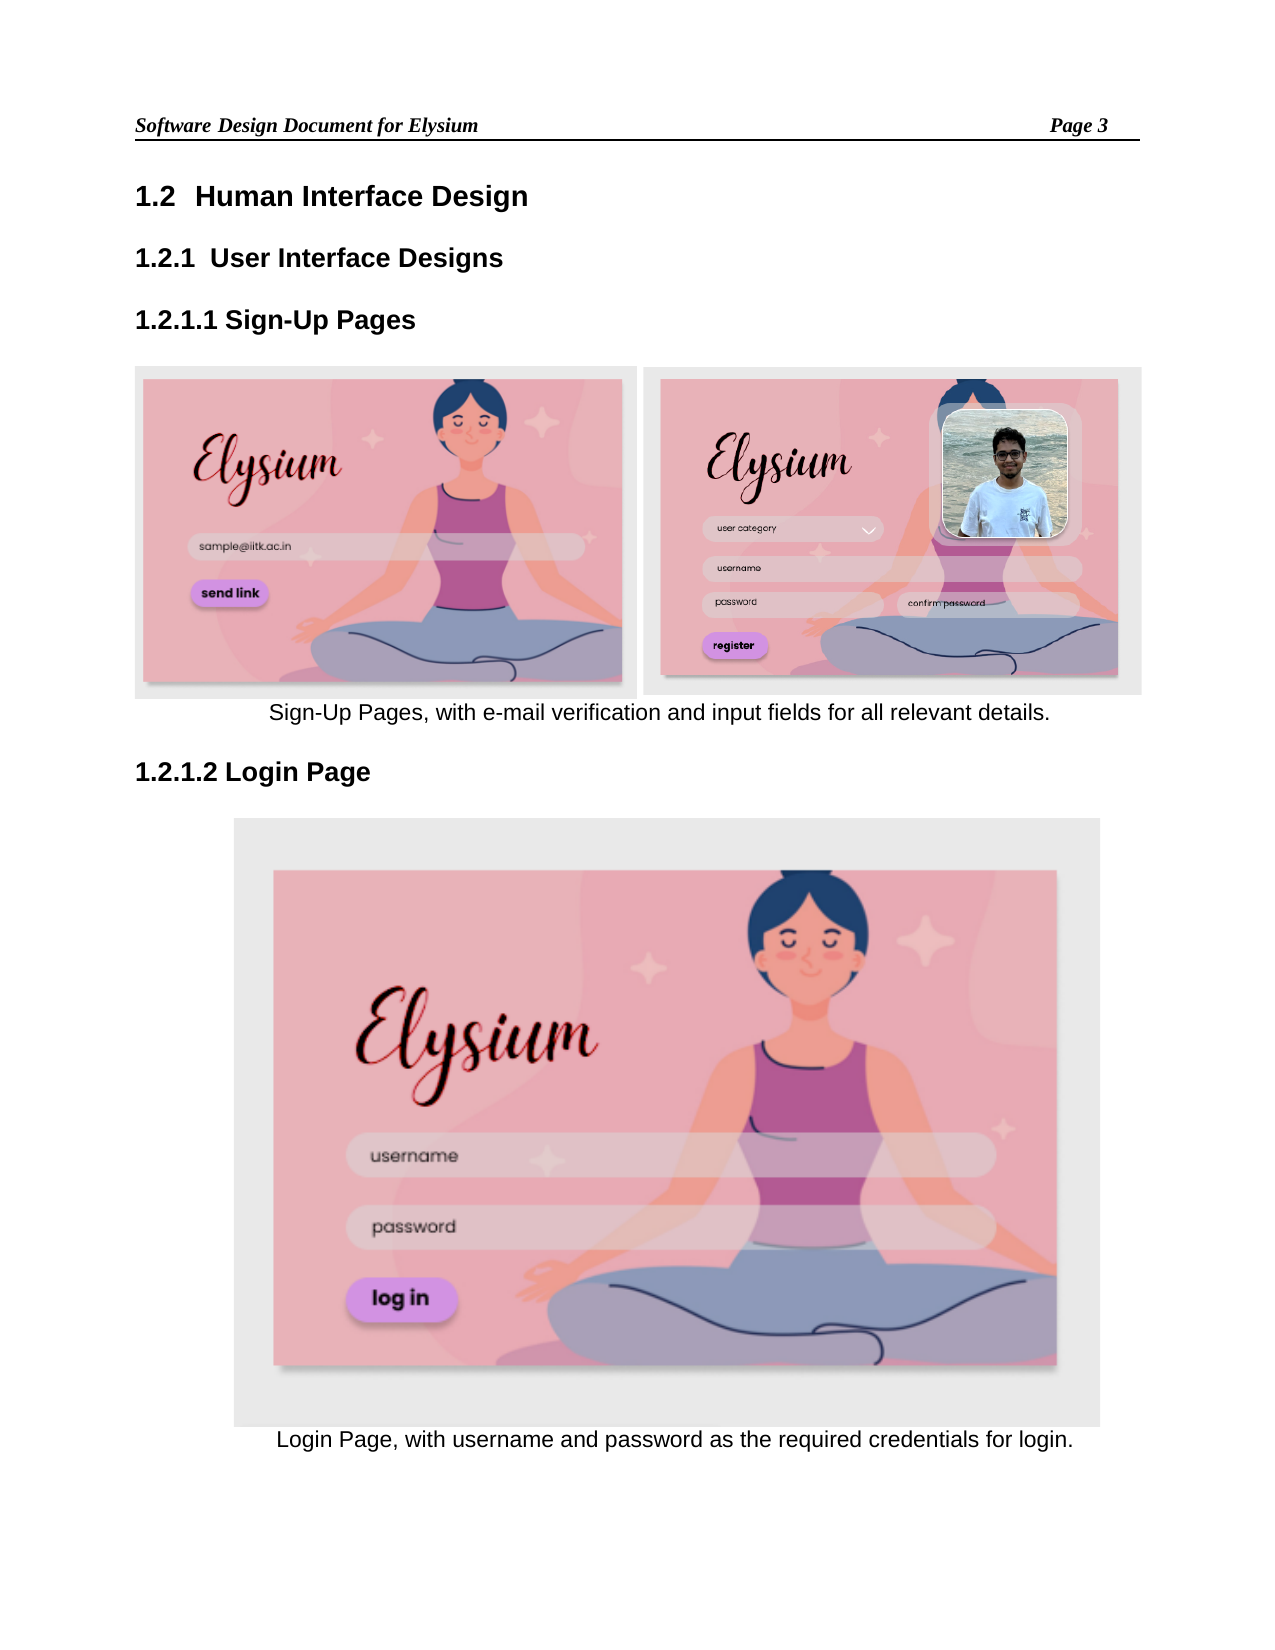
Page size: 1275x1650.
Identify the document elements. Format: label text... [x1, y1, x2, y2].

list Login Page, with username and password as the required credentials for login. [210, 1426, 1140, 1453]
text Sign-Up Pages, with e-mail verification and input fields for all relevant details. [179, 698, 1140, 725]
list User Interface Designs [135, 242, 1140, 273]
subtitle Human Interface Design [135, 179, 1140, 213]
picture [134, 366, 637, 699]
list Sign-Up Pages [135, 304, 1140, 336]
list Login Page [135, 756, 1140, 787]
picture [643, 367, 1142, 695]
picture [233, 818, 1101, 1427]
